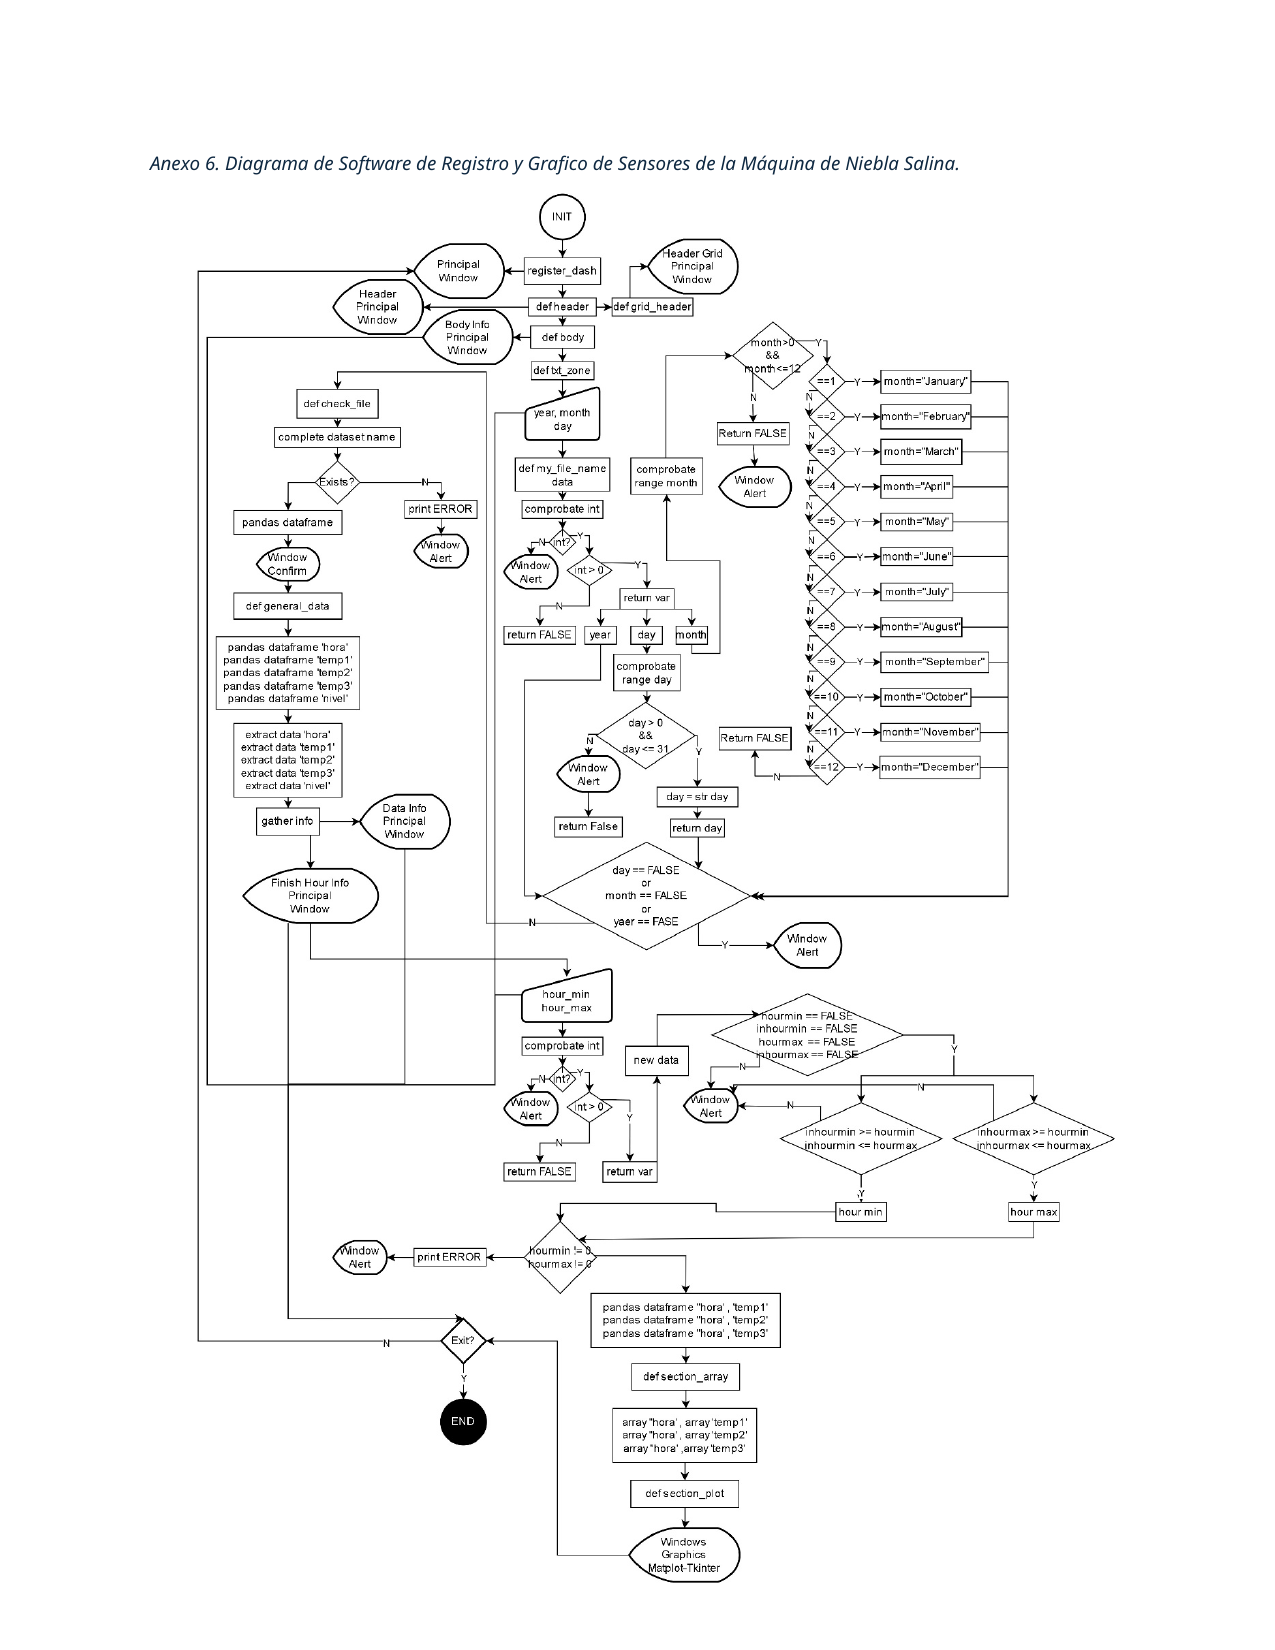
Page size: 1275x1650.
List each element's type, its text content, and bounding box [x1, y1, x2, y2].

text Anexo 6. Diagrama de Software de Registro y Grafico de Sensores de la Máquina de Niebla Salina. [150, 150, 1125, 176]
picture [191, 193, 1115, 1583]
